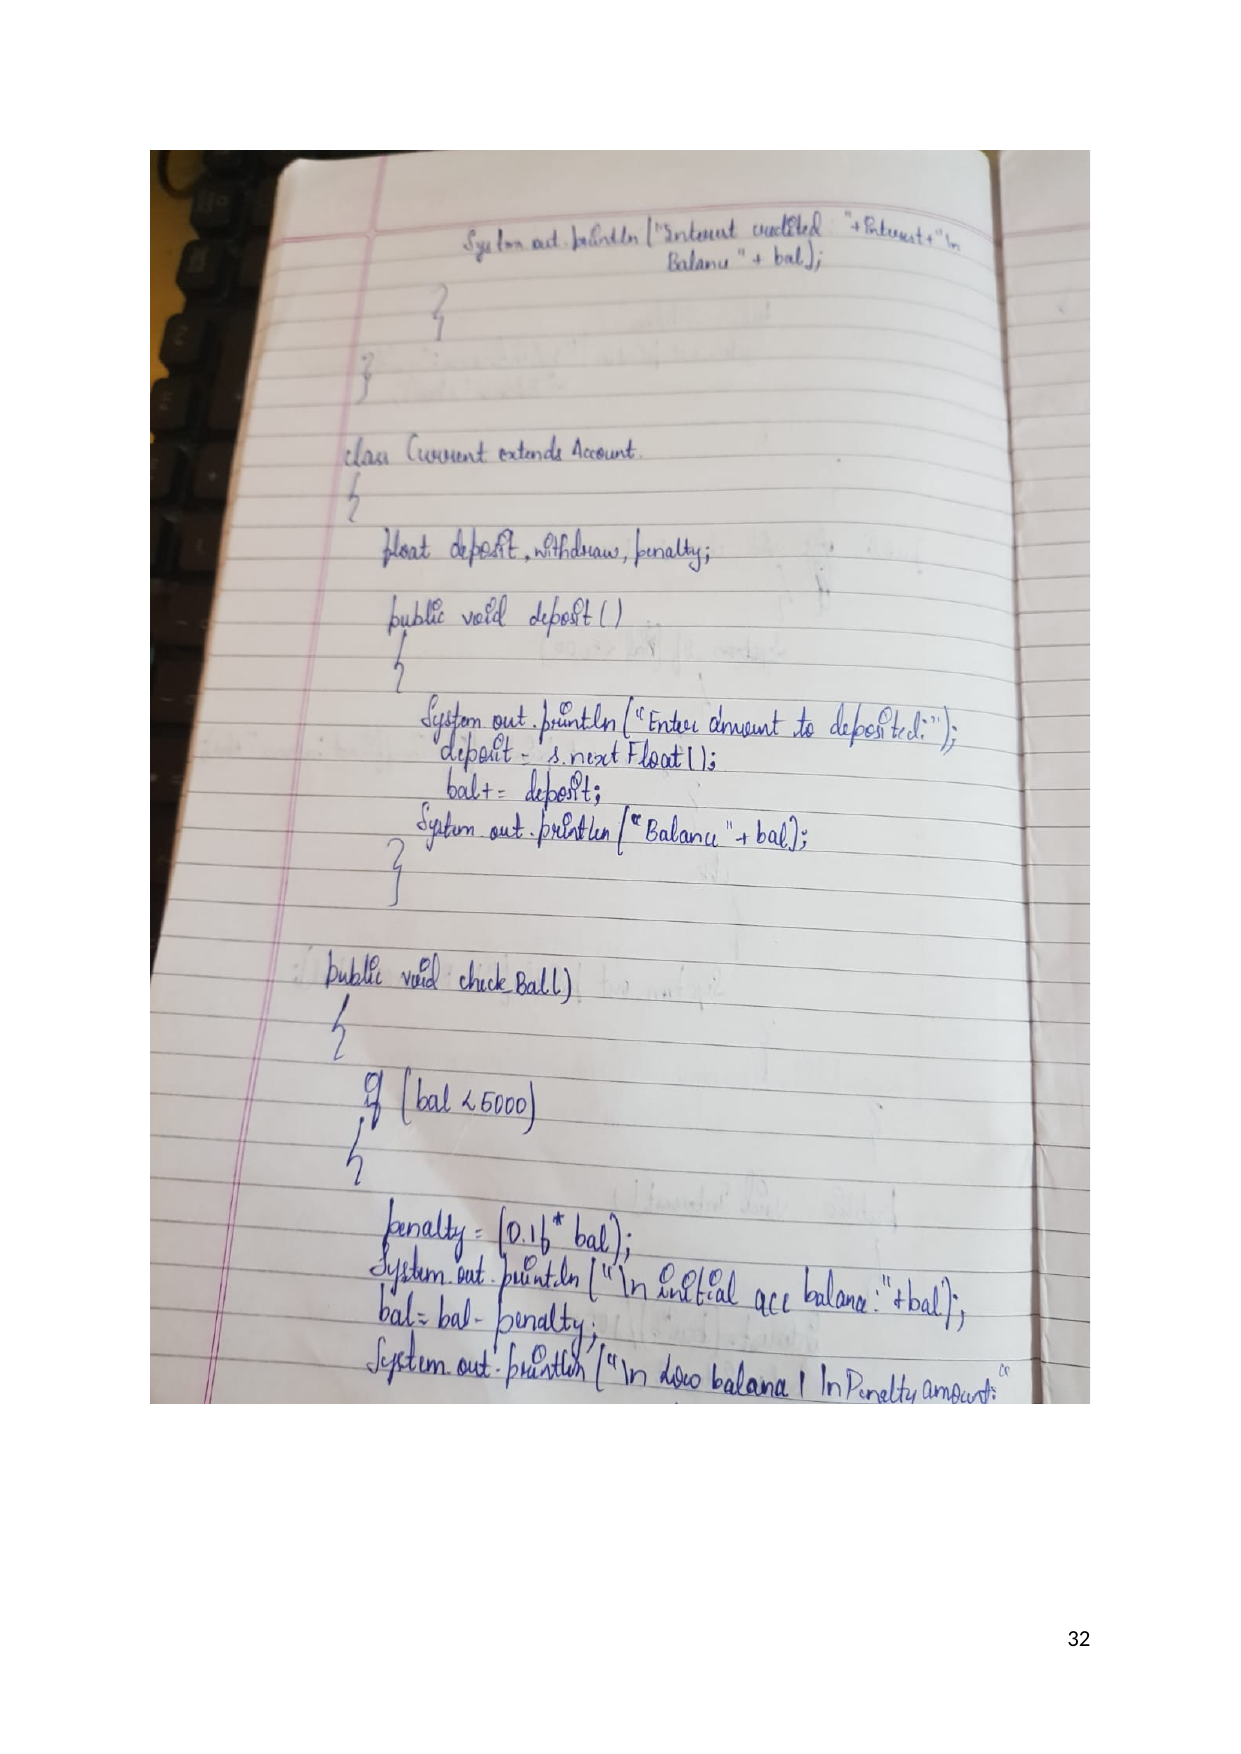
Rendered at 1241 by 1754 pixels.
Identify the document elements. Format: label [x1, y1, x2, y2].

picture [150, 150, 1091, 1404]
